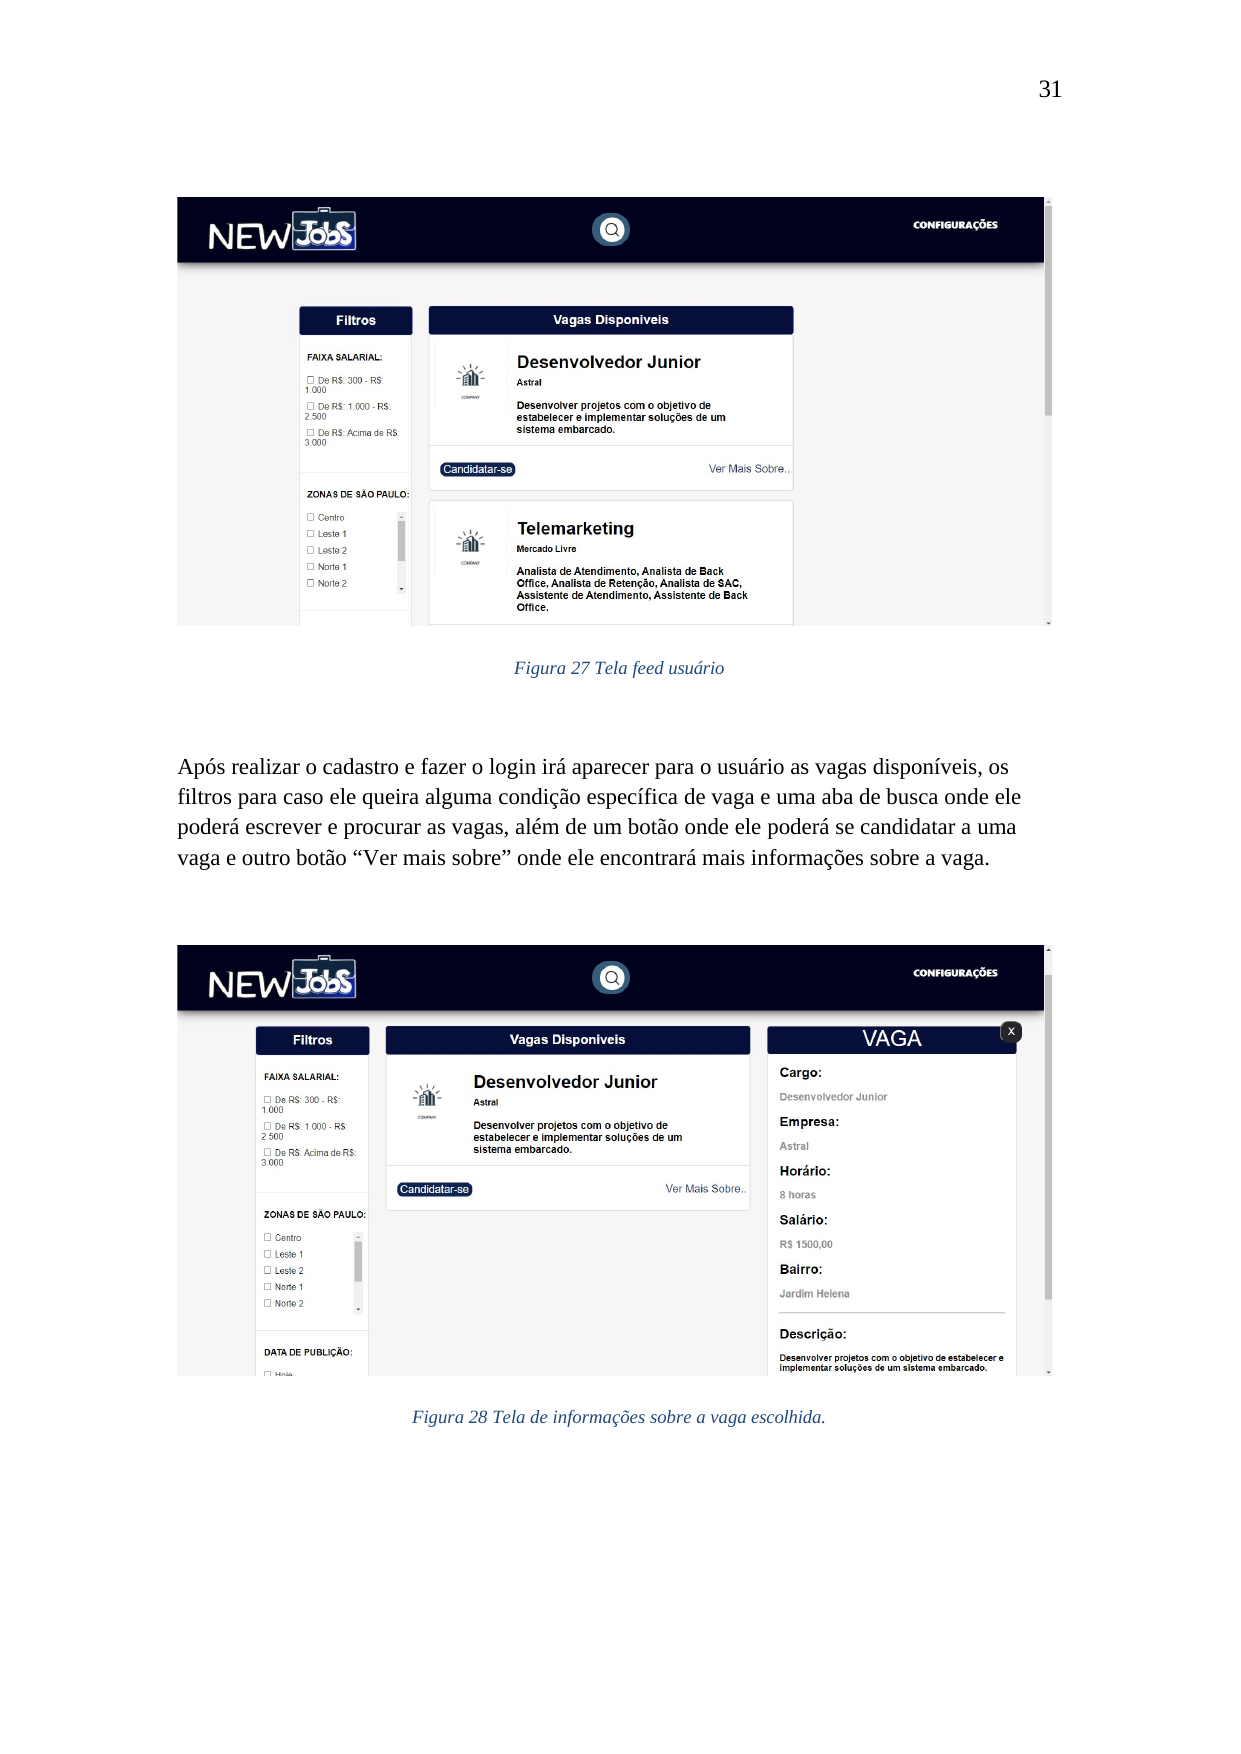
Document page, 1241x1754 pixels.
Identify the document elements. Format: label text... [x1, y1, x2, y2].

picture [177, 945, 1053, 1376]
text Após realizar o cadastro e fazer o login irá aparecer para o usuário as vagas disponíveis, os filtros para caso ele queira alguma condição específica de vaga e uma aba de busca onde ele poderá escrever e procurar as vagas, além de um botão onde ele poderá se candidatar a uma vaga e outro botão “Ver mais sobre” onde ele encontrará mais informações sobre a vaga. [177, 753, 1054, 870]
text Figura 27 Tela feed usuário [178, 657, 1062, 678]
text Figura 28 Tela de informações sobre a vaga escolhida. [178, 1406, 1061, 1427]
picture [177, 197, 1053, 626]
